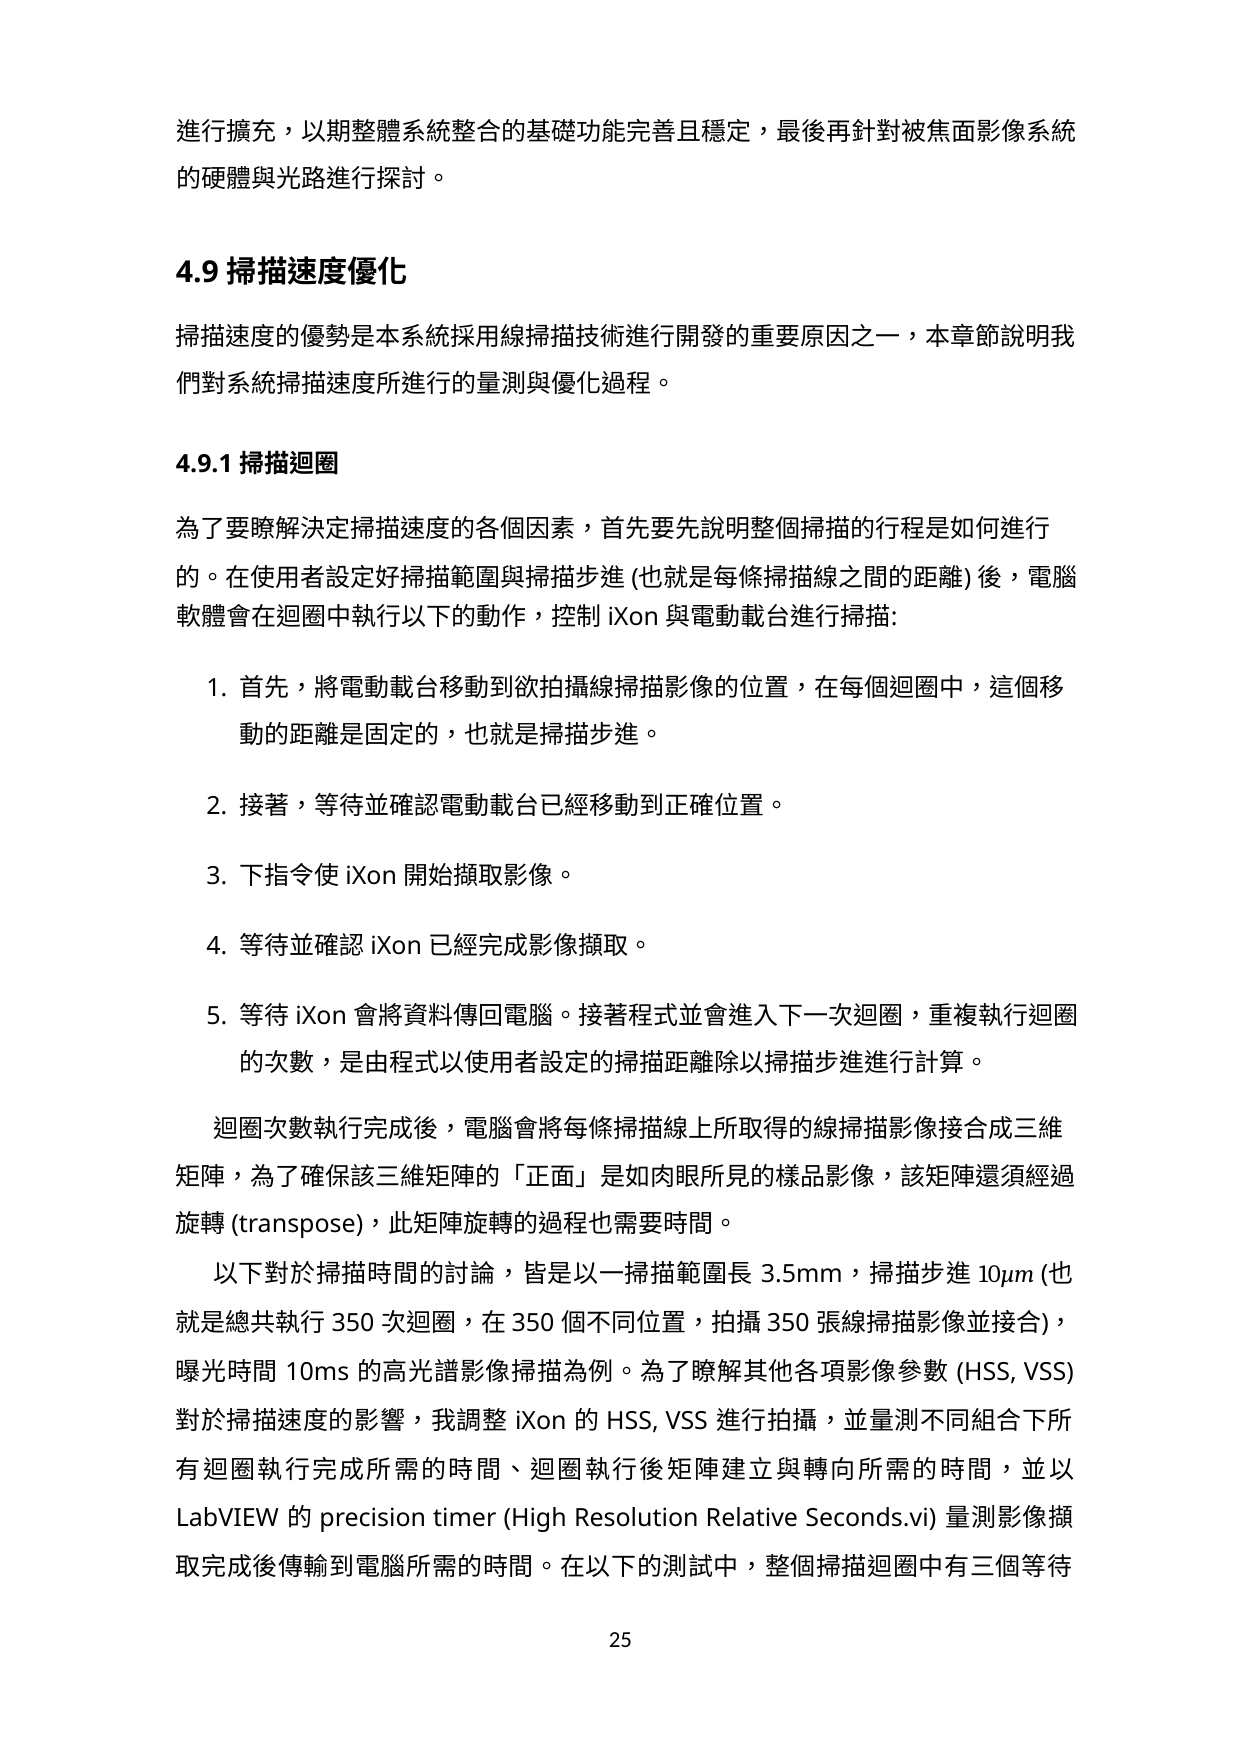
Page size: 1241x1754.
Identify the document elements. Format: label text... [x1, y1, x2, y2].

list 下指令使 iXon 開始擷取影像。 [206, 855, 1088, 891]
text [176, 111, 1088, 194]
subtitle 4.9.1 掃描迴圈 [176, 443, 1106, 479]
text 迴圈次數執行完成後，電腦會將每條掃描線上所取得的線掃描影像接合成三維矩陣，為了確保該三維矩陣的「正面」是如肉眼所見的樣品影像，該矩陣還須經過旋轉 (transpose)，此矩陣旋轉的過程也需要時間。 [176, 1109, 1088, 1239]
list 等待並確認 iXon 已經完成影像擷取。 [206, 925, 1088, 961]
list 首先，將電動載台移動到欲拍攝線掃描影像的位置，在每個迴圈中，這個移動的距離是固定的，也就是掃描步進。 [206, 667, 1088, 751]
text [176, 1254, 1074, 1583]
list 等待 iXon 會將資料傳回電腦。接著程式並會進入下一次迴圈，重複執行迴圈的次數，是由程式以使用者設定的掃描距離除以掃描步進進行計算。 [206, 996, 1088, 1079]
text 為了要瞭解決定掃描速度的各個因素，首先要先說明整個掃描的行程是如何進行 [176, 509, 1088, 545]
subtitle 4.9 掃描速度優化 [176, 248, 1106, 292]
list 接著，等待並確認電動載台已經移動到正確位置。 [206, 785, 1088, 821]
text 的。在使用者設定好掃描範圍與掃描步進 (也就是每條掃描線之間的距離) 後，電腦軟體會在迴圈中執行以下的動作，控制 iXon 與電動載台進行掃描: [176, 558, 1088, 633]
text 掃描速度的優勢是本系統採用線掃描技術進行開發的重要原因之一，本章節說明我們對系統掃描速度所進行的量測與優化過程。 [176, 316, 1088, 399]
